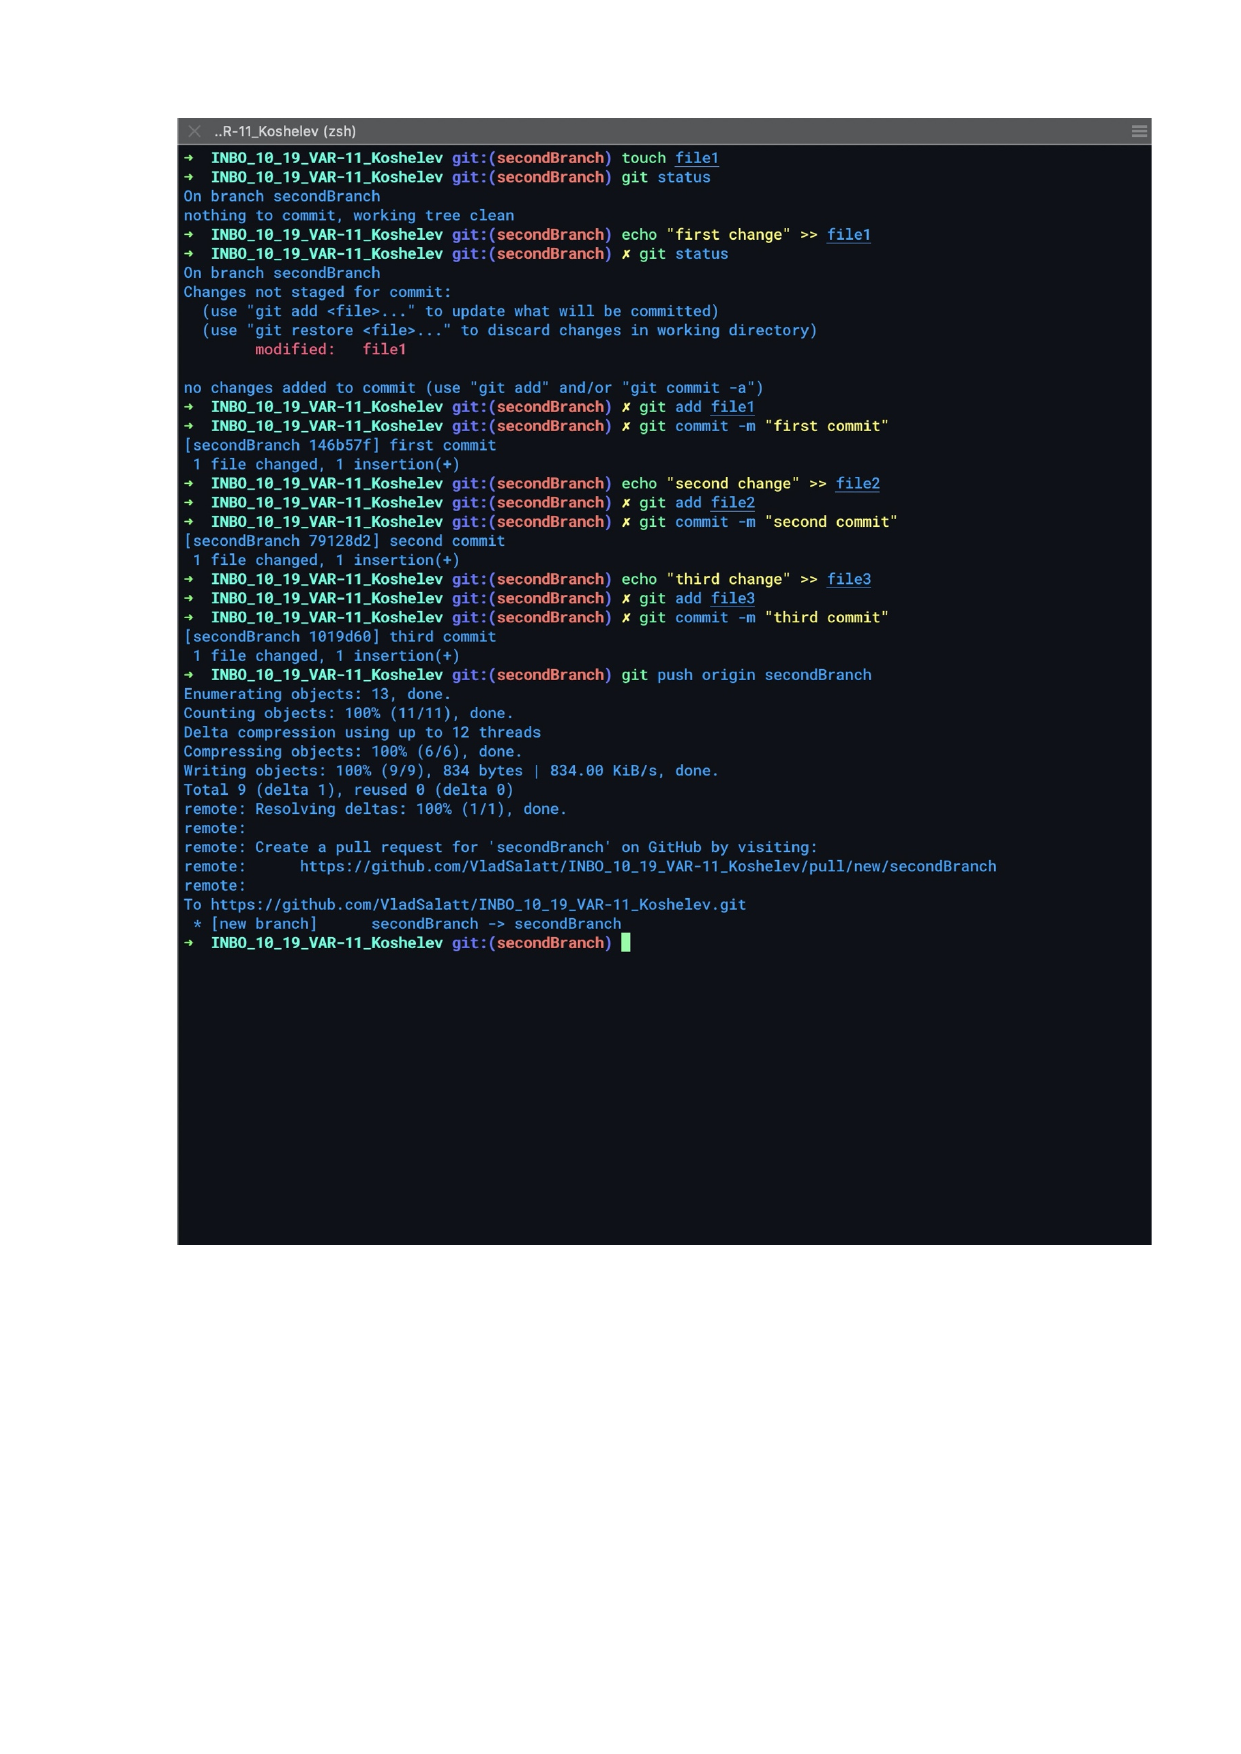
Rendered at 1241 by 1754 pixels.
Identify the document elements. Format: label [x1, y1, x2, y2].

picture [177, 118, 1152, 1245]
